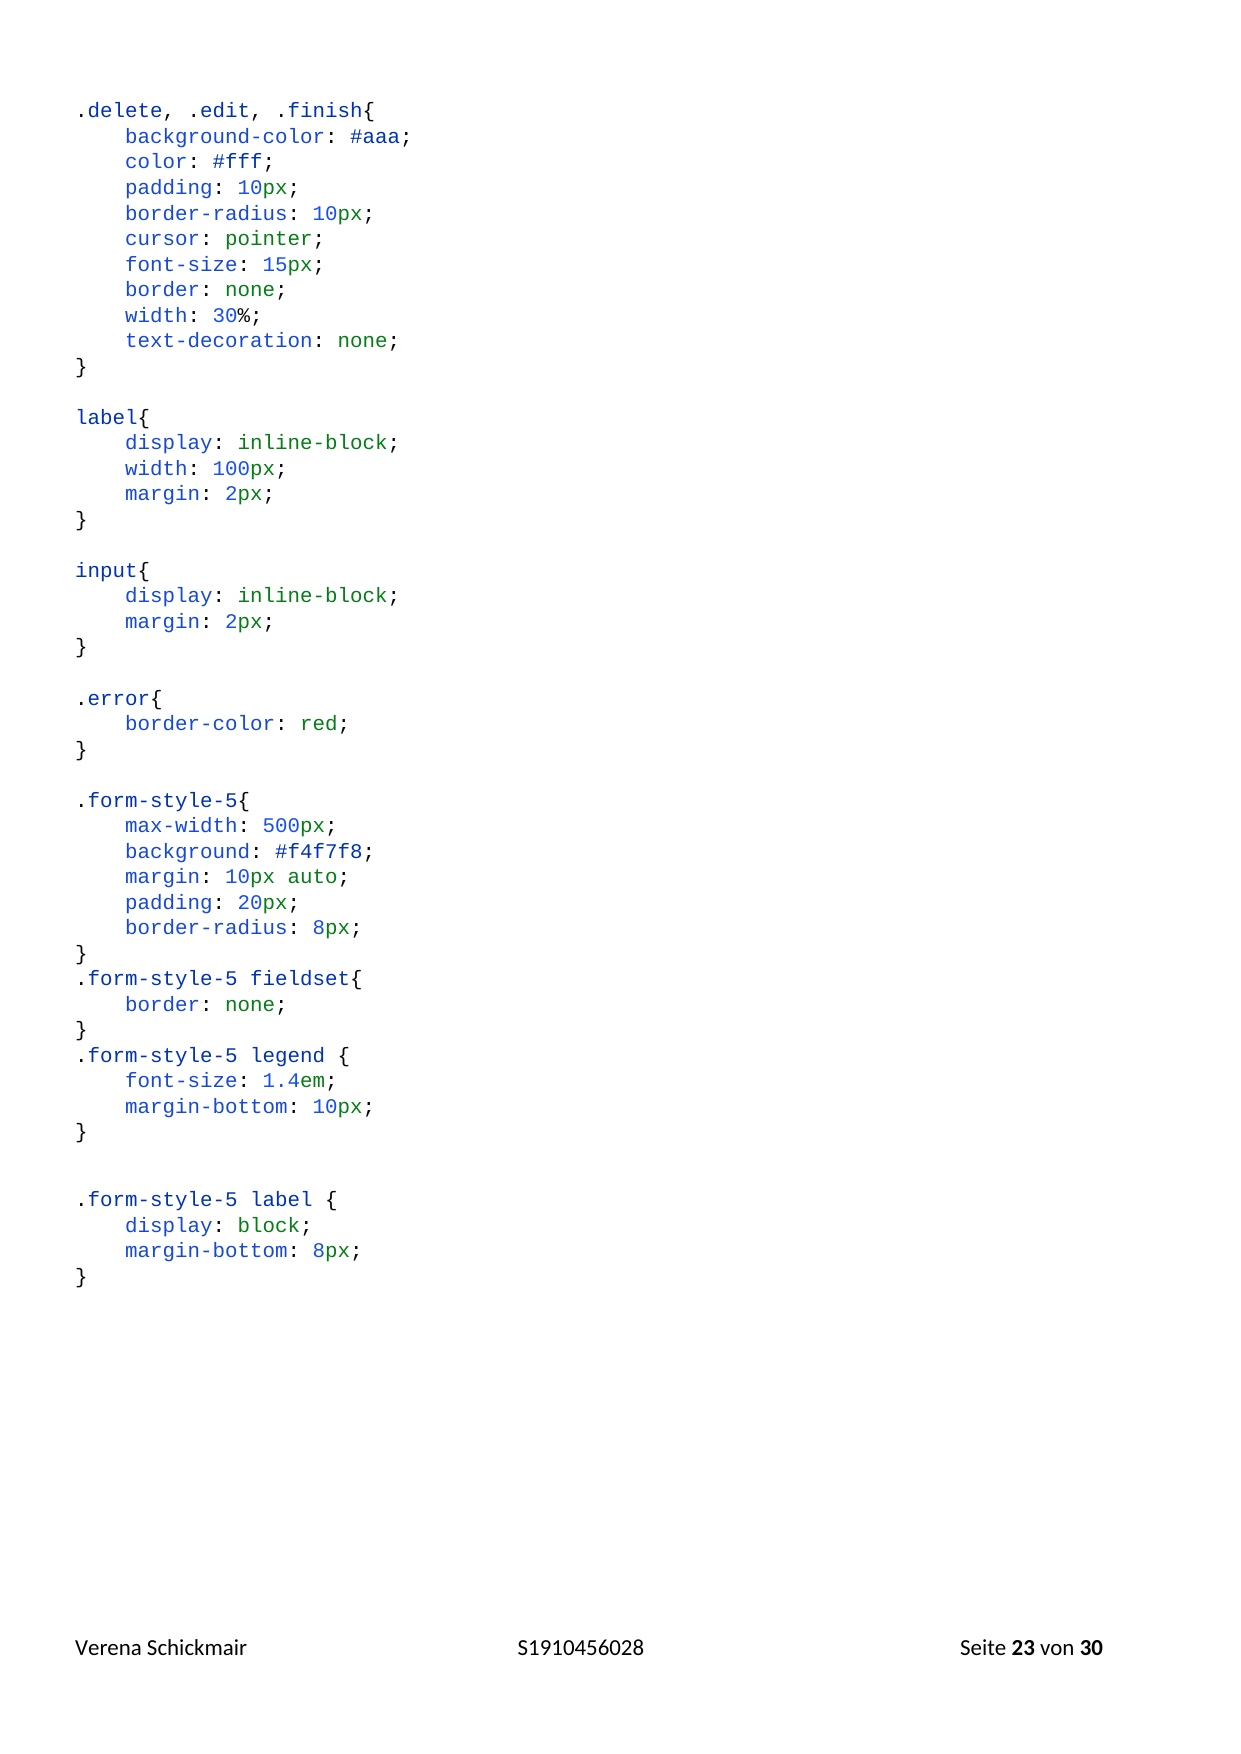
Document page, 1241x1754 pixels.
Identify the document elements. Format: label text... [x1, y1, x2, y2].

text .delete, .edit, .finish{ background-color: #aaa; color: #fff; padding: 10px; border-radius: 10px; cursor: pointer; font-size: 15px; border: none; width: 30%; text-decoration: none; } label{ display: inline-block; width: 100px; margin: 2px; } input{ display: inline-block; margin: 2px; } .error{ border-color: red; } .form-style-5{ max-width: 500px; background: #f4f7f8; margin: 10px auto; padding: 20px; border-radius: 8px; } .form-style-5 fieldset{ border: none; } .form-style-5 legend { font-size: 1.4em; margin-bottom: 10px; } [75, 75, 1165, 1145]
text .form-style-5 label { display: block; margin-bottom: 8px; } [75, 1163, 1165, 1289]
